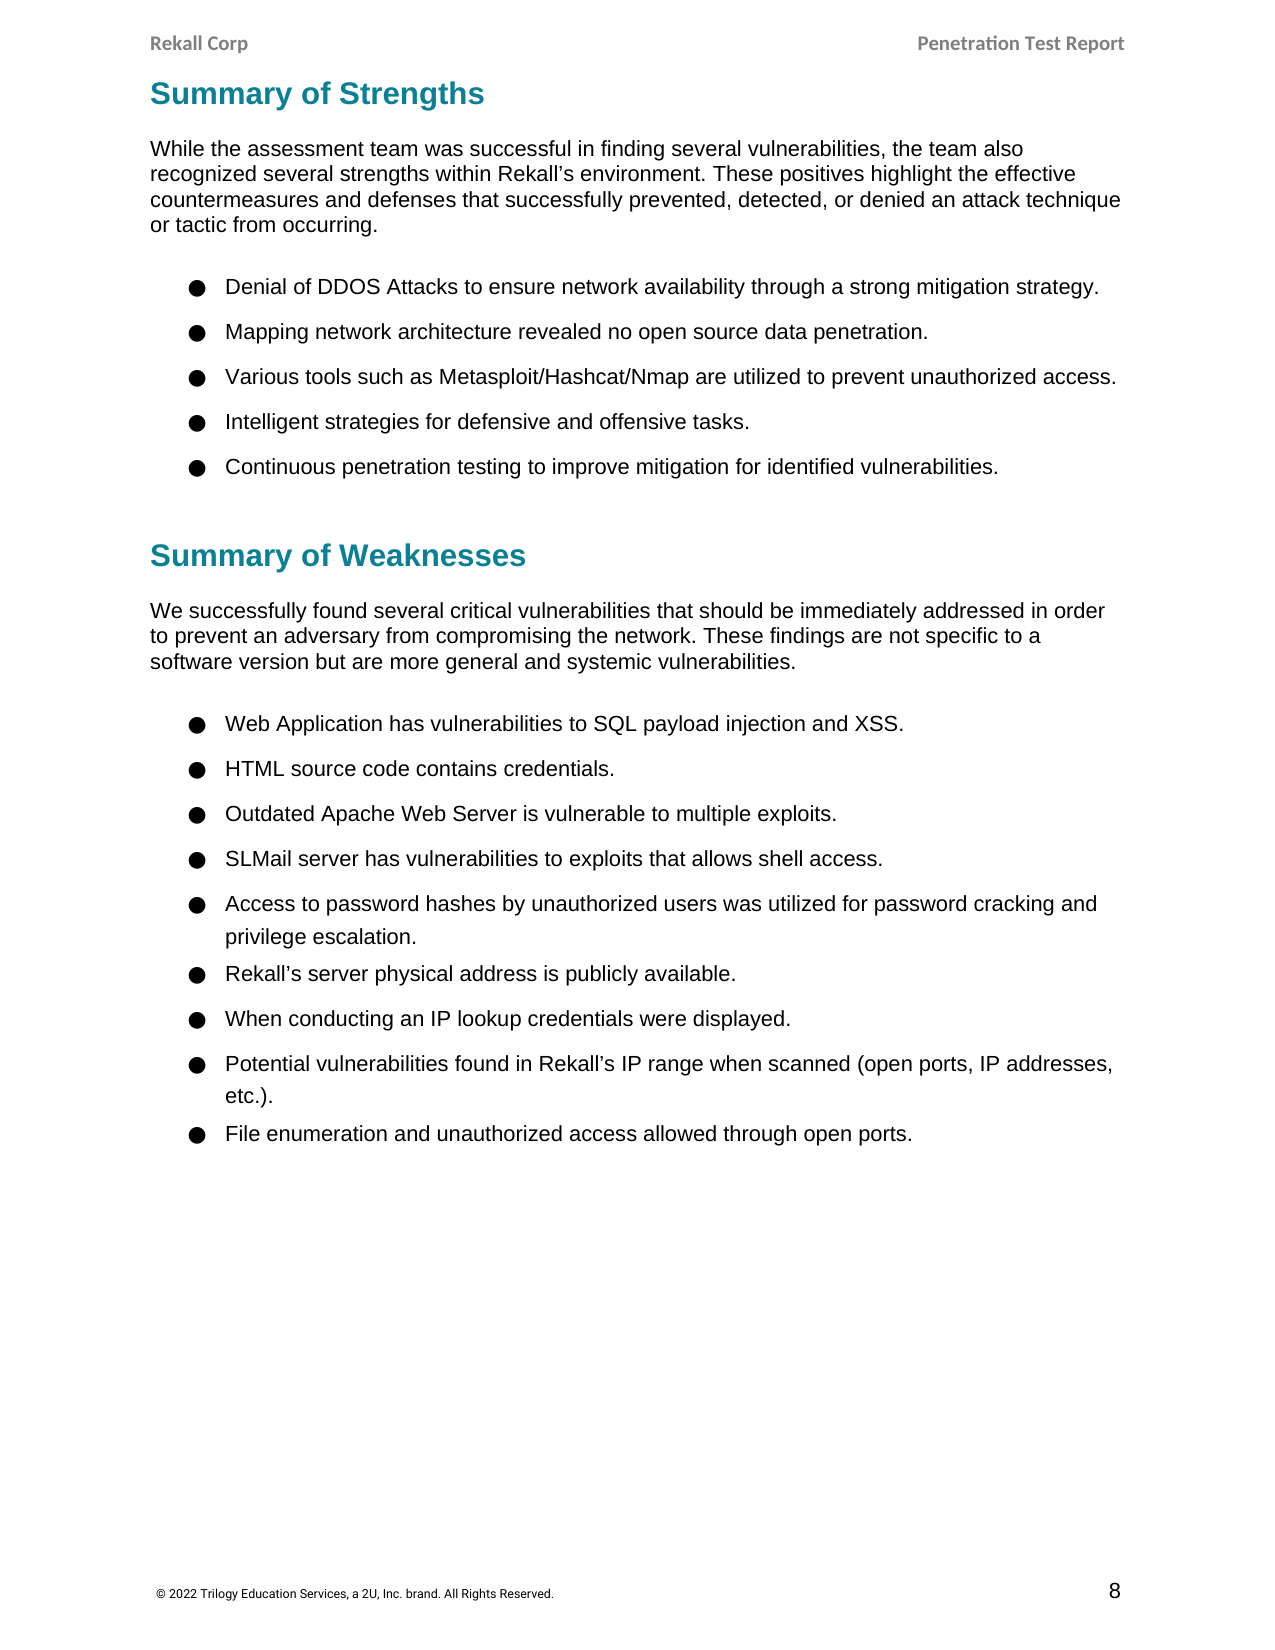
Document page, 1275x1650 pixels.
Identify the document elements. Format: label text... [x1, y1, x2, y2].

text While the assessment team was successful in finding several vulnerabilities, the team also recognized several strengths within Rekall’s environment. These positives highlight the effective countermeasures and defenses that successfully prevented, detected, or denied an attack technique or tactic from occurring. [150, 136, 1125, 237]
list File enumeration and unauthorized access allowed through open ports. [187, 1109, 1125, 1153]
list Web Application has vulnerabilities to SQL payload injection and XSS. [187, 699, 1125, 744]
list Mapping network architecture revealed no open source data penetration. [187, 307, 1125, 352]
list HTML source code contains credentials. [187, 744, 1125, 789]
list Access to password hashes by unauthorized users was utilized for password cracking and privilege escalation. [187, 879, 1125, 949]
list Outdated Apache Web Server is vulnerable to multiple exploits. [187, 789, 1125, 834]
list When conducting an IP lookup credentials were displayed. [187, 994, 1125, 1038]
text We successfully found several critical vulnerabilities that should be immediately addressed in order to prevent an adversary from compromising the network. These findings are not specific to a software version but are more general and systemic vulnerabilities. [150, 598, 1125, 674]
subtitle Summary of Weaknesses [150, 537, 1125, 573]
list Continuous penetration testing to improve mitigation for identified vulnerabilities. [187, 442, 1125, 487]
list Denial of DDOS Attacks to ensure network availability through a strong mitigation strategy. [187, 262, 1125, 307]
list Intelligent strategies for defensive and offensive tasks. [187, 397, 1125, 442]
subtitle Summary of Strengths [150, 75, 1125, 111]
list Potential vulnerabilities found in Rekall’s IP range when scanned (open ports, IP addresses, etc.). [187, 1038, 1125, 1109]
list Various tools such as Metasploit/Hashcat/Nmap are utilized to prevent unauthorized access. [187, 352, 1125, 397]
list Rekall’s server physical address is publicly available. [187, 949, 1125, 994]
list SLMail server has vulnerabilities to exploits that allows shell access. [187, 834, 1125, 879]
